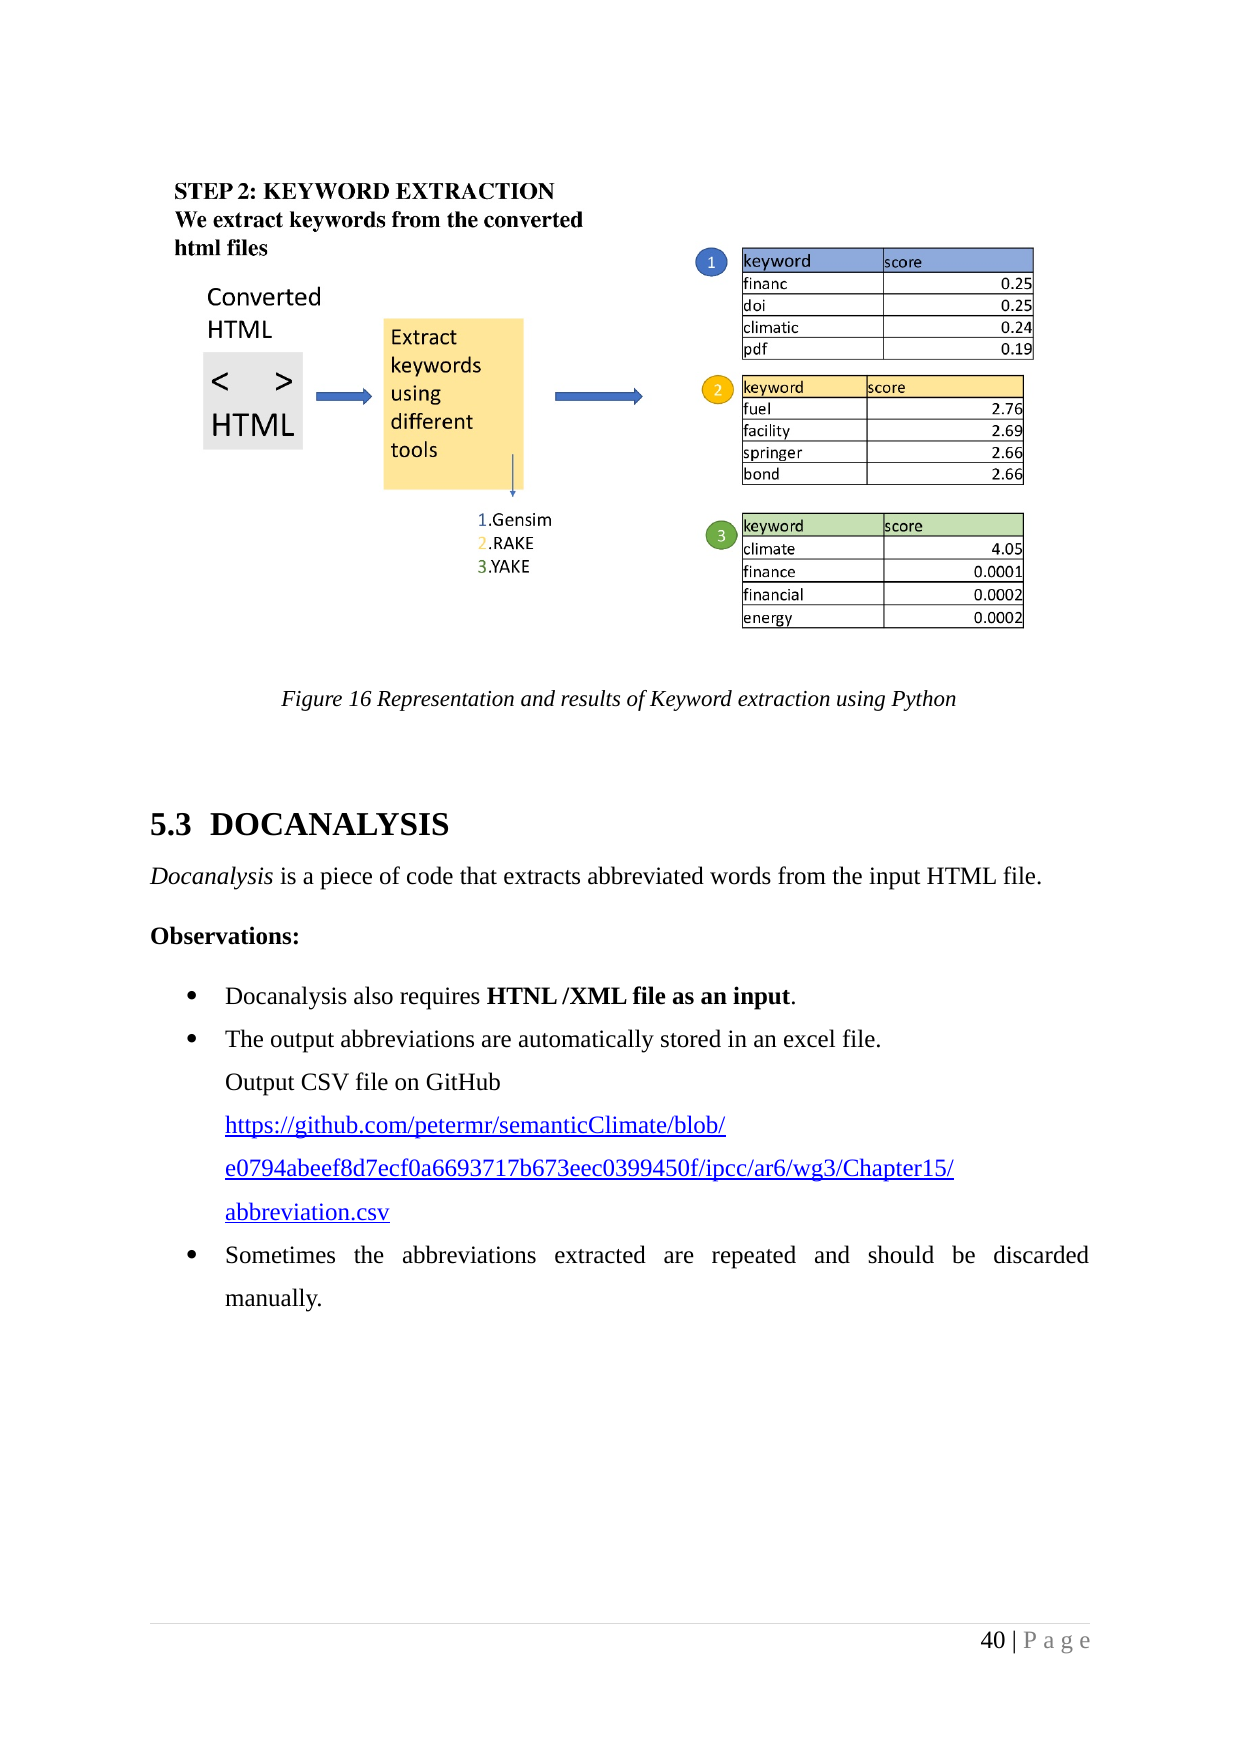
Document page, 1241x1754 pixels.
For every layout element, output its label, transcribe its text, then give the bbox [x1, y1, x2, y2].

picture [150, 153, 1091, 682]
list https://github.com/petermr/semanticClimate/blob/e0794abeef8d7ecf0a6693717b673eec0399450f/ipcc/ar6/wg3/Chapter15/abbreviation.csv [225, 1110, 1090, 1225]
text Observations: [150, 921, 1090, 950]
list Sometimes the abbreviations extracted are repeated and should be discarded manually. [187, 1240, 1090, 1312]
text Docanalysis is a piece of code that extracts abbreviated words from the input HTML file. [150, 861, 1090, 890]
list Docanalysis also requires HTNL /XML file as an input. [187, 981, 1090, 1010]
subtitle DOCANALYSIS [150, 804, 1090, 842]
list The output abbreviations are automatically stored in an excel file. [187, 1024, 1090, 1053]
list Output CSV file on GitHub [225, 1067, 1090, 1096]
